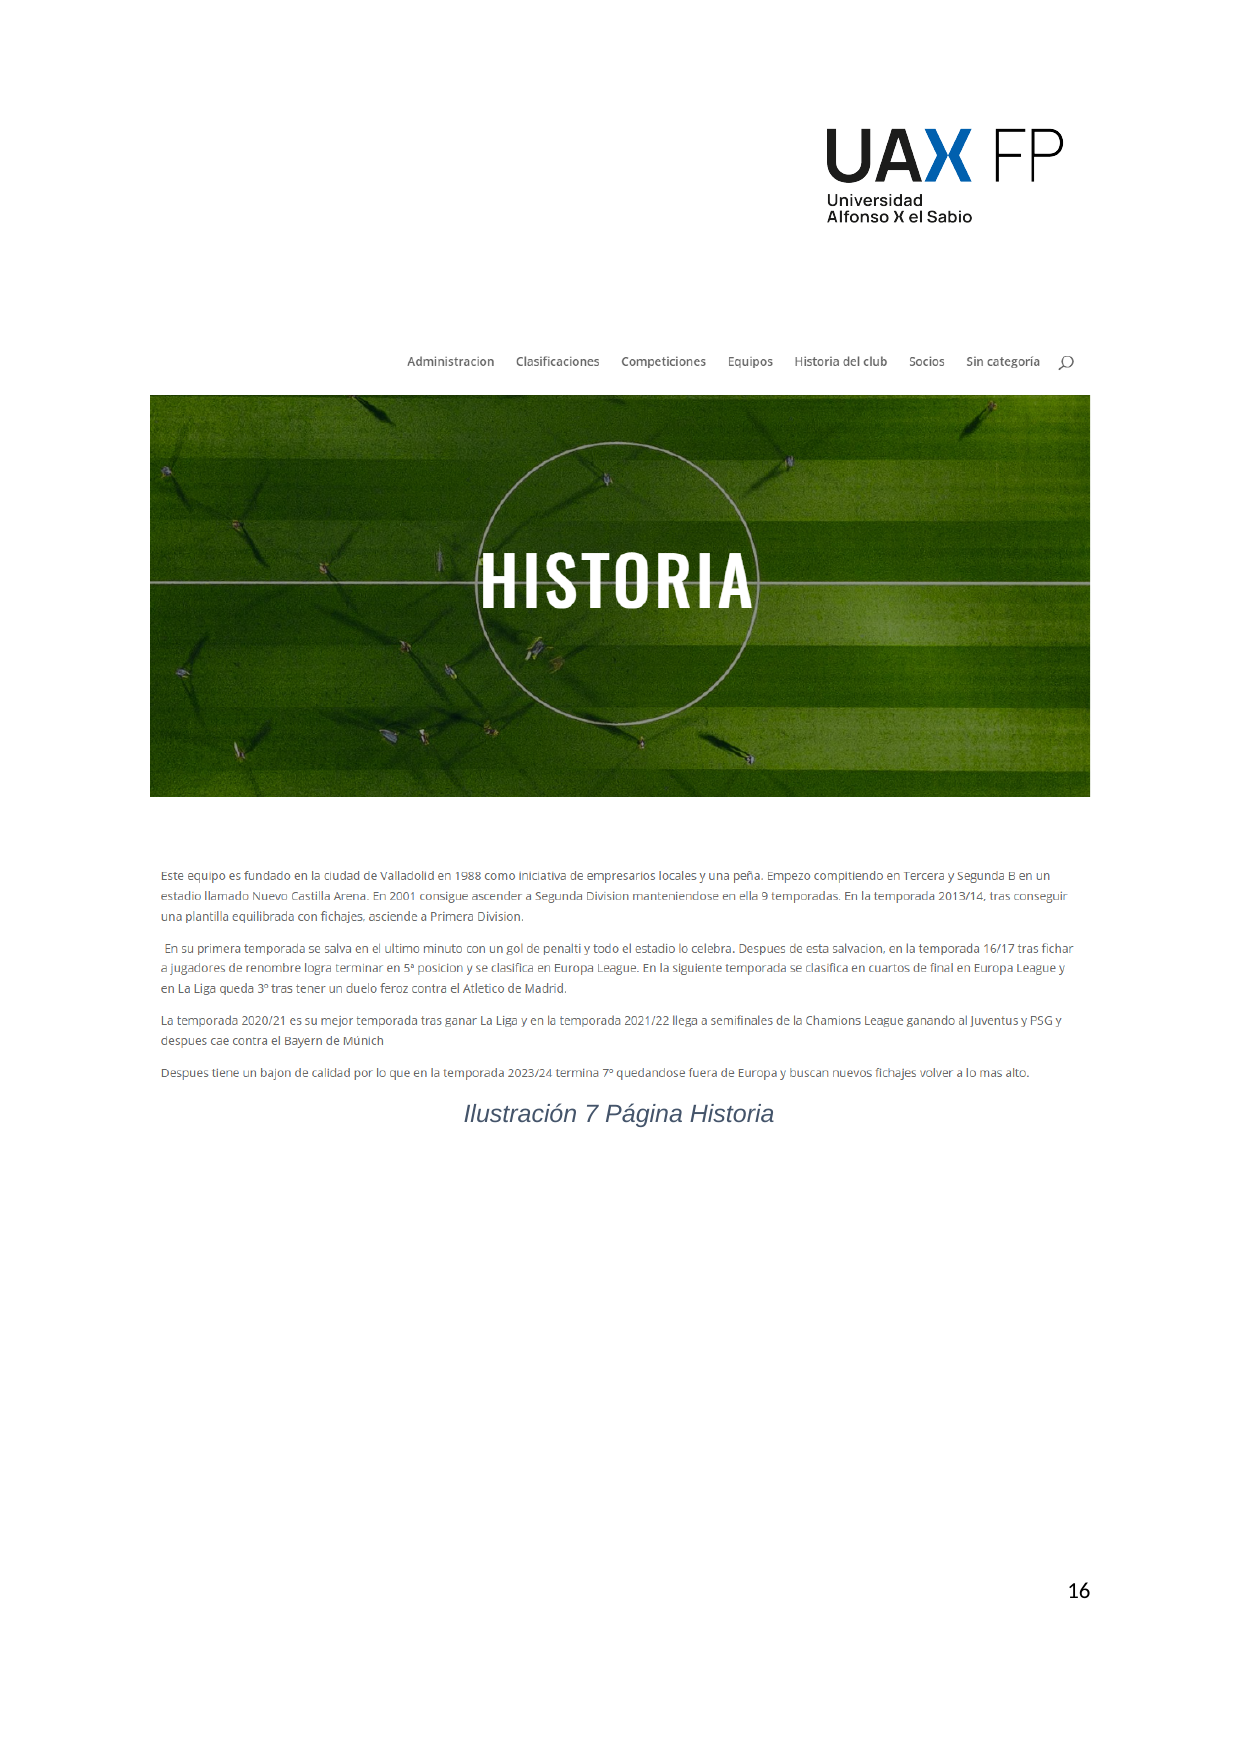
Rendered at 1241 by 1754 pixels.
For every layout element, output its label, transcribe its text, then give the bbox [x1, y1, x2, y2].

text Ilustración 7 Página Historia [150, 1099, 1090, 1128]
picture [800, 103, 1089, 249]
picture [150, 351, 1091, 1081]
